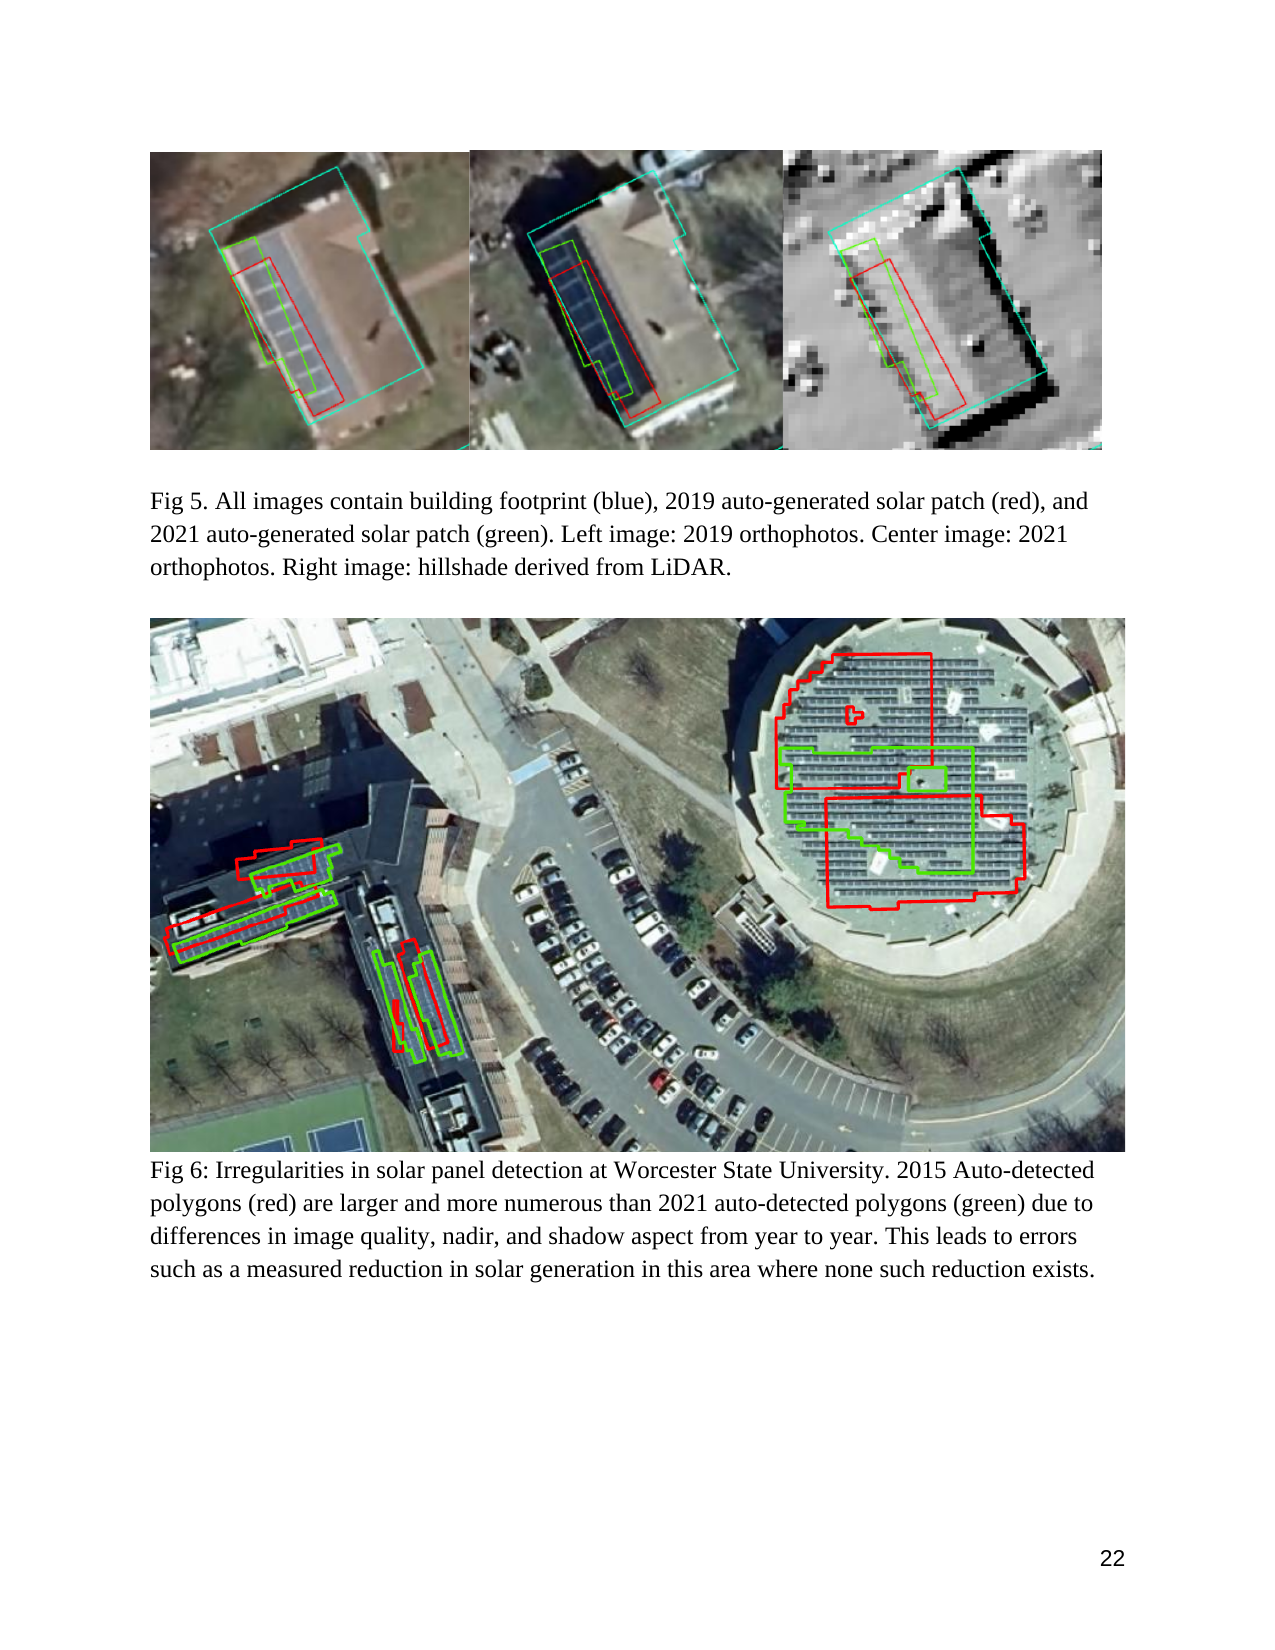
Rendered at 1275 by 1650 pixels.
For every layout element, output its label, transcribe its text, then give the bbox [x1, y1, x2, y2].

text Fig 6: Irregularities in solar panel detection at Worcester State University. 2015 Auto-detected polygons (red) are larger and more numerous than 2021 auto-detected polygons (green) due to differences in image quality, nadir, and shadow aspect from year to year. This leads to errors such as a measured reduction in solar generation in this area where none such reduction exists. [150, 1155, 1125, 1283]
text Fig 5. All images contain building footprint (blue), 2019 auto-generated solar patch (red), and 2021 auto-generated solar patch (green). Left image: 2019 orthophotos. Center image: 2021 orthophotos. Right image: hillshade derived from LiDAR. [150, 486, 1125, 581]
picture [150, 618, 1125, 1152]
picture [150, 150, 1102, 450]
